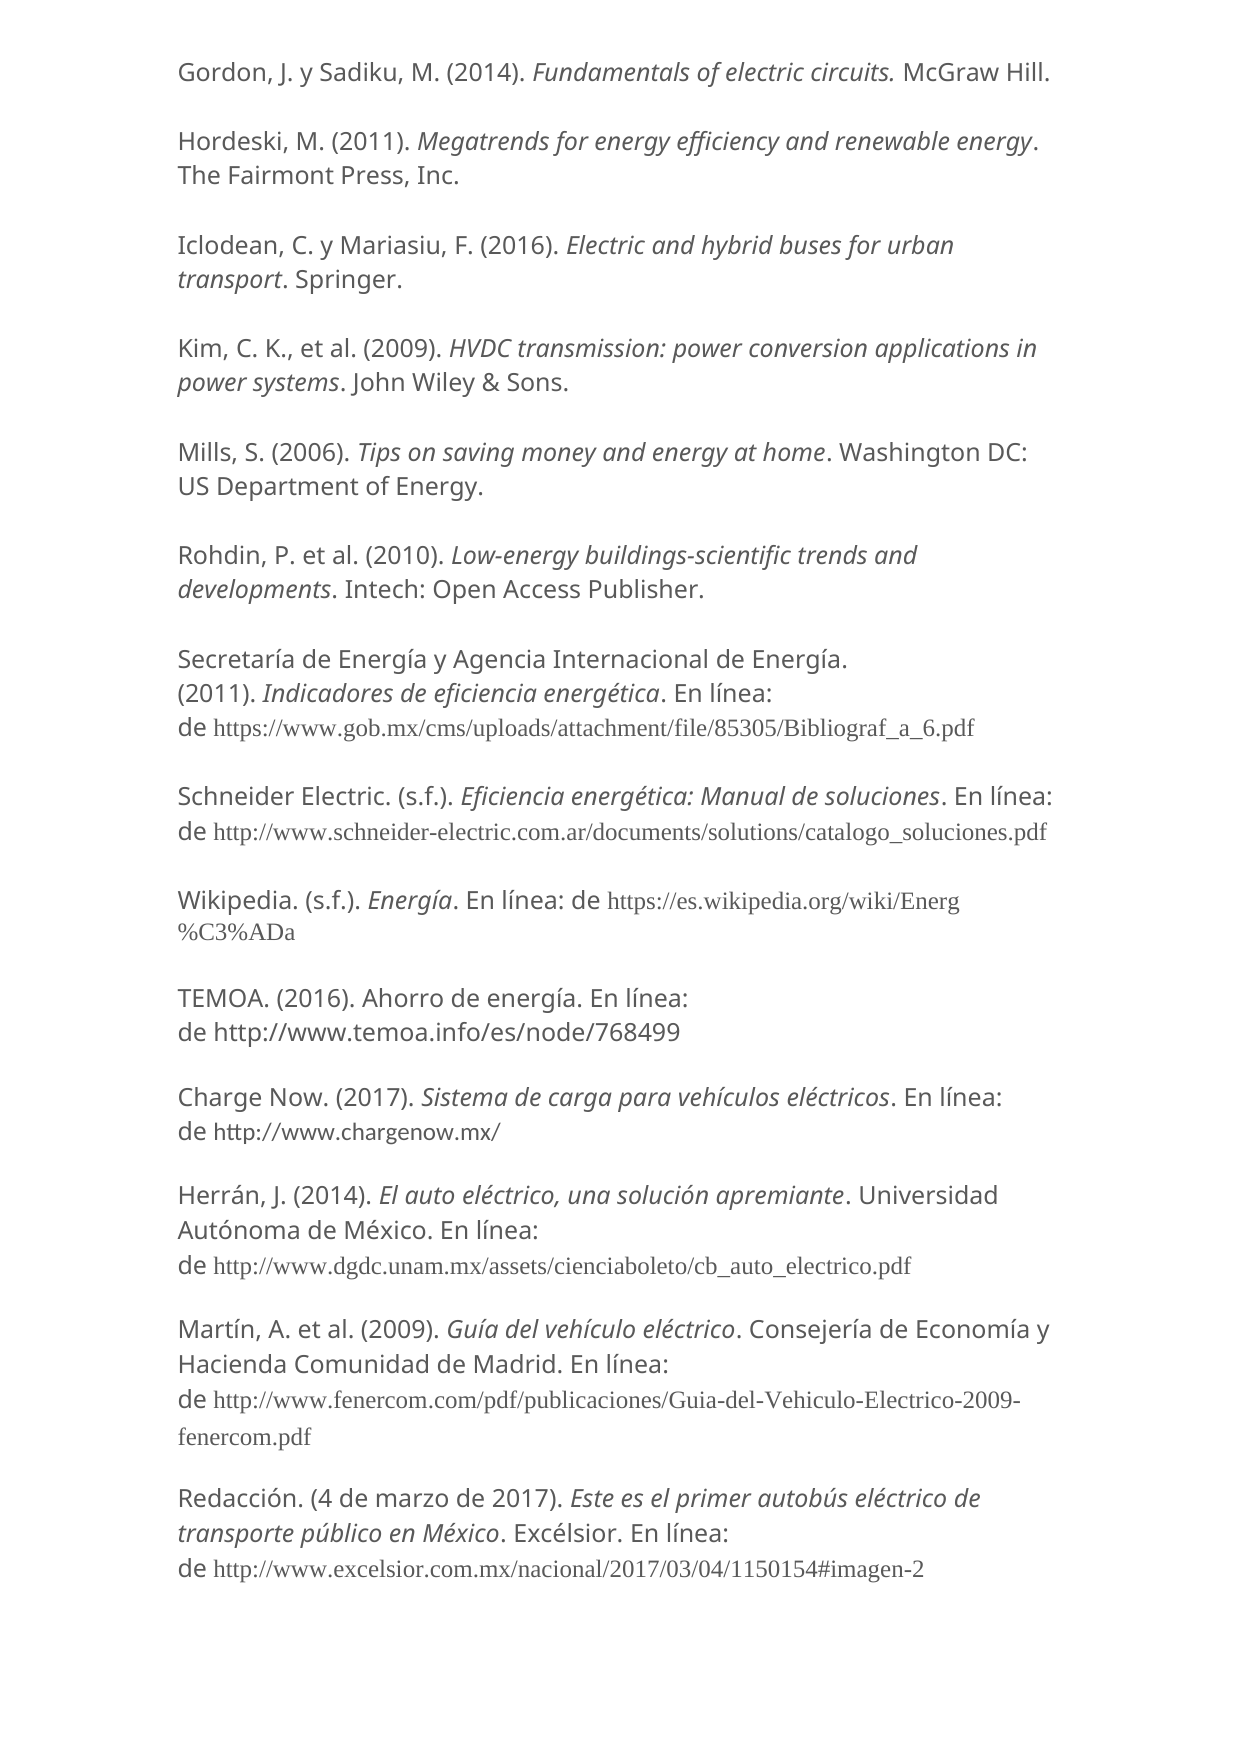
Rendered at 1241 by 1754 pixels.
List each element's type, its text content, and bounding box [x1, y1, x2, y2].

text Secretaría de Energía y Agencia Internacional de Energía. (2011). Indicadores de eficiencia energética. En línea: de https://www.gob.mx/cms/uploads/attachment/file/85305/Bibliograf_a_6.pdf [177, 641, 1063, 744]
text Charge Now. (2017). Sistema de carga para vehículos eléctricos. En línea: de http://www.chargenow.mx/ [177, 1079, 1063, 1148]
text Iclodean, C. y Mariasiu, F. (2016). Electric and hybrid buses for urban transport. Springer. [177, 227, 1063, 295]
text Redacción. (4 de marzo de 2017). Este es el primer autobús eléctrico de transporte público en México. Excélsior. En línea: de http://www.excelsior.com.mx/nacional/2017/03/04/1150154#imagen-2 [177, 1480, 1063, 1585]
text Rohdin, P. et al. (2010). Low-energy buildings-scientific trends and developments. Intech: Open Access Publisher. [177, 538, 1063, 606]
text Herrán, J. (2014). El auto eléctrico, una solución apremiante. Universidad Autónoma de México. En línea: de http://www.dgdc.unam.mx/assets/cienciaboleto/cb_auto_electrico.pdf [177, 1177, 1063, 1282]
text Martín, A. et al. (2009). Guía del vehículo eléctrico. Consejería de Economía y Hacienda Comunidad de Madrid. En línea: de http://www.fenercom.com/pdf/publicaciones/Guia-del-Vehiculo-Electrico-2009-fenercom.pdf [177, 1311, 1063, 1451]
text Gordon, J. y Sadiku, M. (2014). Fundamentals of electric circuits. McGraw Hill. [177, 54, 1063, 88]
text Schneider Electric. (s.f.). Eficiencia energética: Manual de soluciones. En línea: de http://www.schneider-electric.com.ar/documents/solutions/catalogo_soluciones.pdf [177, 779, 1063, 847]
text TEMOA. (2016). Ahorro de energía. En línea: de http://www.temoa.info/es/node/768499 [177, 981, 1063, 1079]
text Mills, S. (2006). Tips on saving money and energy at home. Washington DC: US Department of Energy. [177, 434, 1063, 502]
text Hordeski, M. (2011). Megatrends for energy efficiency and renewable energy. The Fairmont Press, Inc. [177, 124, 1063, 192]
text Kim, C. K., et al. (2009). HVDC transmission: power conversion applications in power systems. John Wiley & Sons. [177, 331, 1063, 399]
text Wikipedia. (s.f.). Energía. En línea: de https://es.wikipedia.org/wiki/Energ%C3%ADa [177, 883, 1063, 945]
